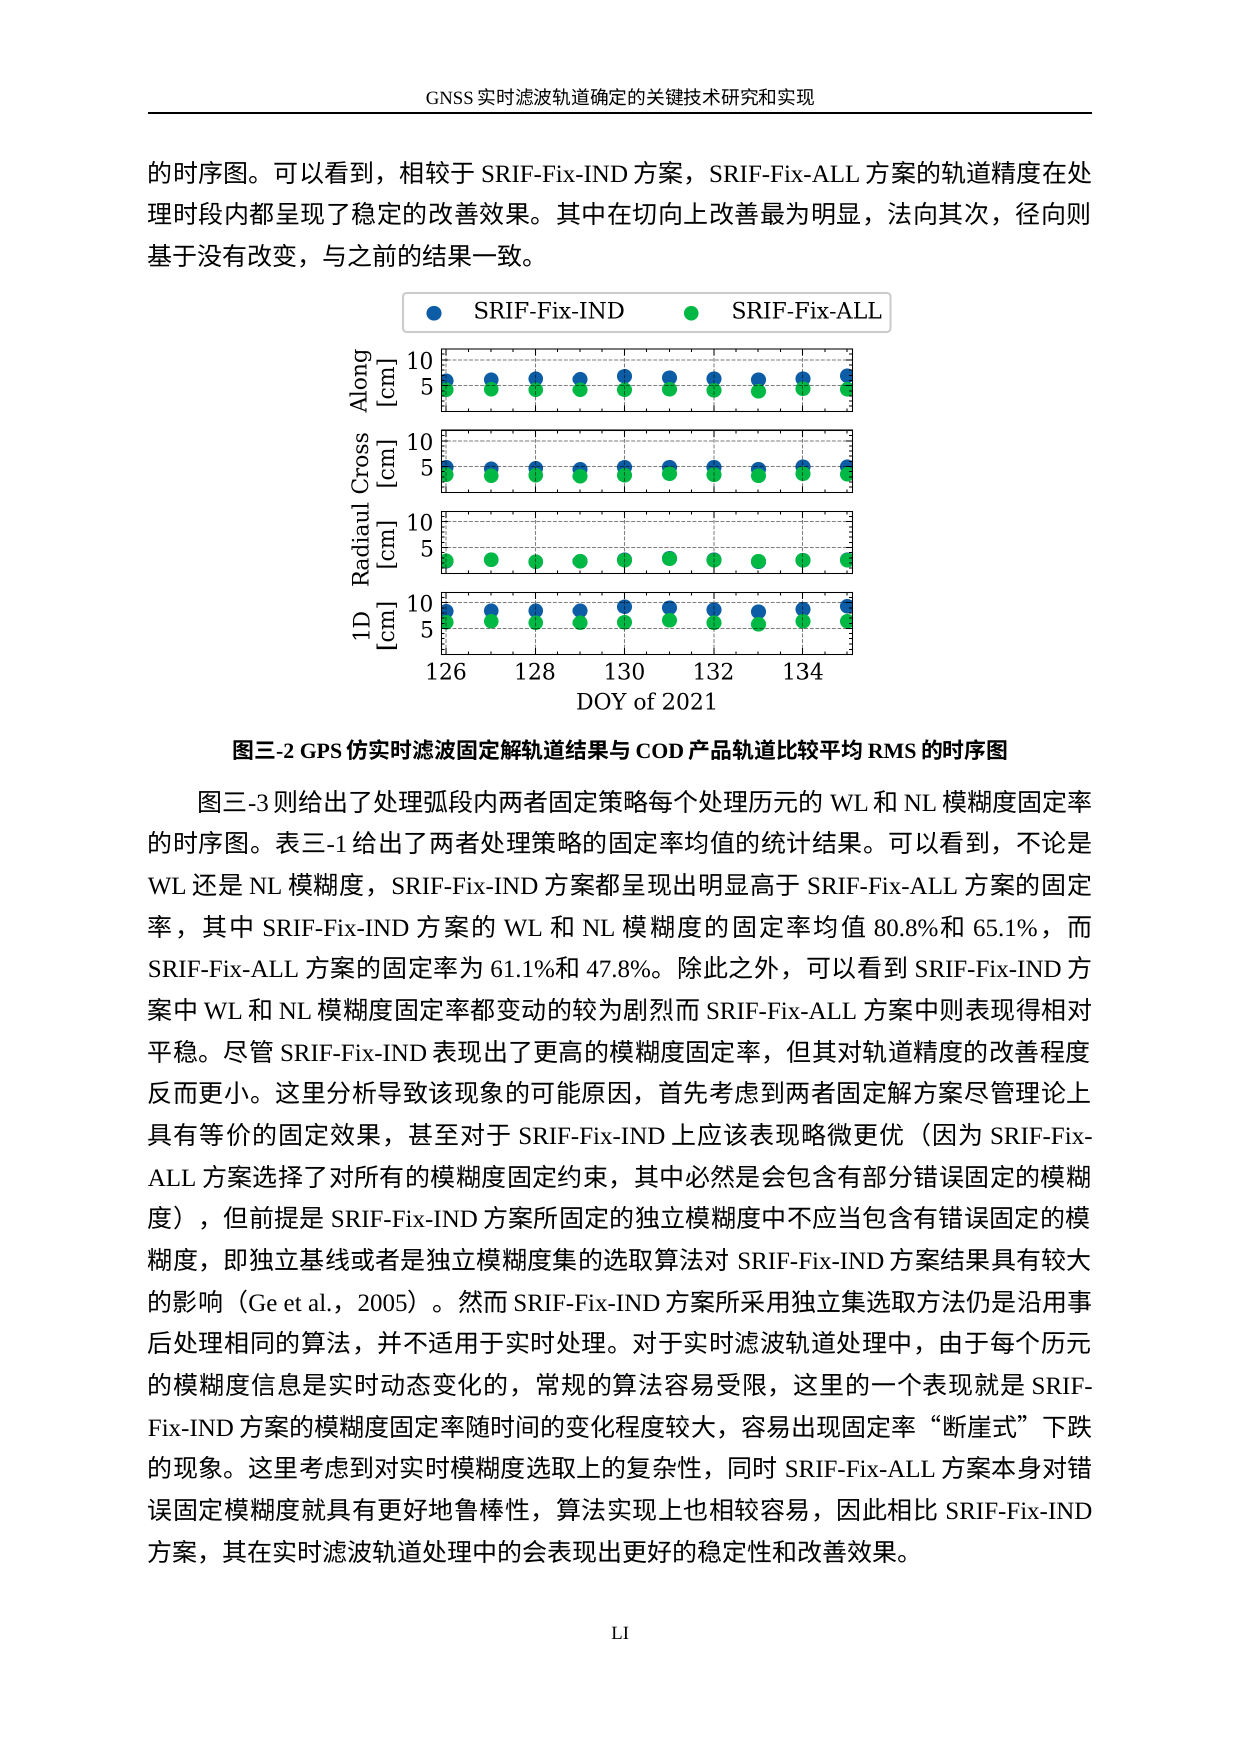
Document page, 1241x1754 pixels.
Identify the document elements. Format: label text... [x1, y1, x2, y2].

text 图3-9则给出了处理弧段内两者固定策略每个处理历元的WL和NL模糊度固定率的时序图。表3-3给出了两者处理策略的固定率均值的统计结果。可以看到，不论是WL还是NL模糊度，SRIF-Fix-IND方案都呈现出明显高于SRIF-Fix-ALL方案的固定率，其中SRIF-Fix-IND方案的WL和NL模糊度的固定率均值80.8%和65.1%，而SRIF-Fix-ALL方案的固定率为61.1%和47.8%。除此之外，可以看到SRIF-Fix-IND方案中WL和NL模糊度固定率都变动的较为剧烈而SRIF-Fix-ALL方案中则表现得相对平稳。尽管SRIF-Fix-IND表现出了更高的模糊度固定率，但其对轨道精度的改善程度反而更小。这里分析导致该现象的可能原因，首先考虑到两者固定解方案尽管理论上具有等价的固定效果，甚至对于SRIF-Fix-IND上应该表现略微更优（因为SRIF-Fix-ALL方案选择了对所有的模糊度固定约束，其中必然是会包含有部分错误固定的模糊度），但前提是SRIF-Fix-IND方案所固定的独立模糊度中不应当包含有错误固定的模糊度，即独立基线或者是独立模糊度集的选取算法对SRIF-Fix-IND方案结果具有较大的影响（Ge et al.，2005）。然而SRIF-Fix-IND方案所采用独立集选取方法仍是沿用事后处理相同的算法，并不适用于实时处理。对于实时滤波轨道处理中，由于每个历元的模糊度信息是实时动态变化的，常规的算法容易受限，这里的一个表现就是SRIF-Fix-IND方案的模糊度固定率随时间的变化程度较大，容易出现固定率“断崖式”下跌的现象。这里考虑到对实时模糊度选取上的复杂性，同时SRIF-Fix-ALL方案本身对错误固定模糊度就具有更好地鲁棒性，算法实现上也相较容易，因此相比SRIF-Fix-IND方案，其在实时滤波轨道处理中的会表现出更好的稳定性和改善效果。 [148, 777, 1092, 1568]
picture [342, 285, 898, 721]
text GPS仿实时滤波固定解轨道结果与COD产品轨道比较平均RMS的时序图 [148, 733, 1092, 764]
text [148, 148, 1092, 273]
